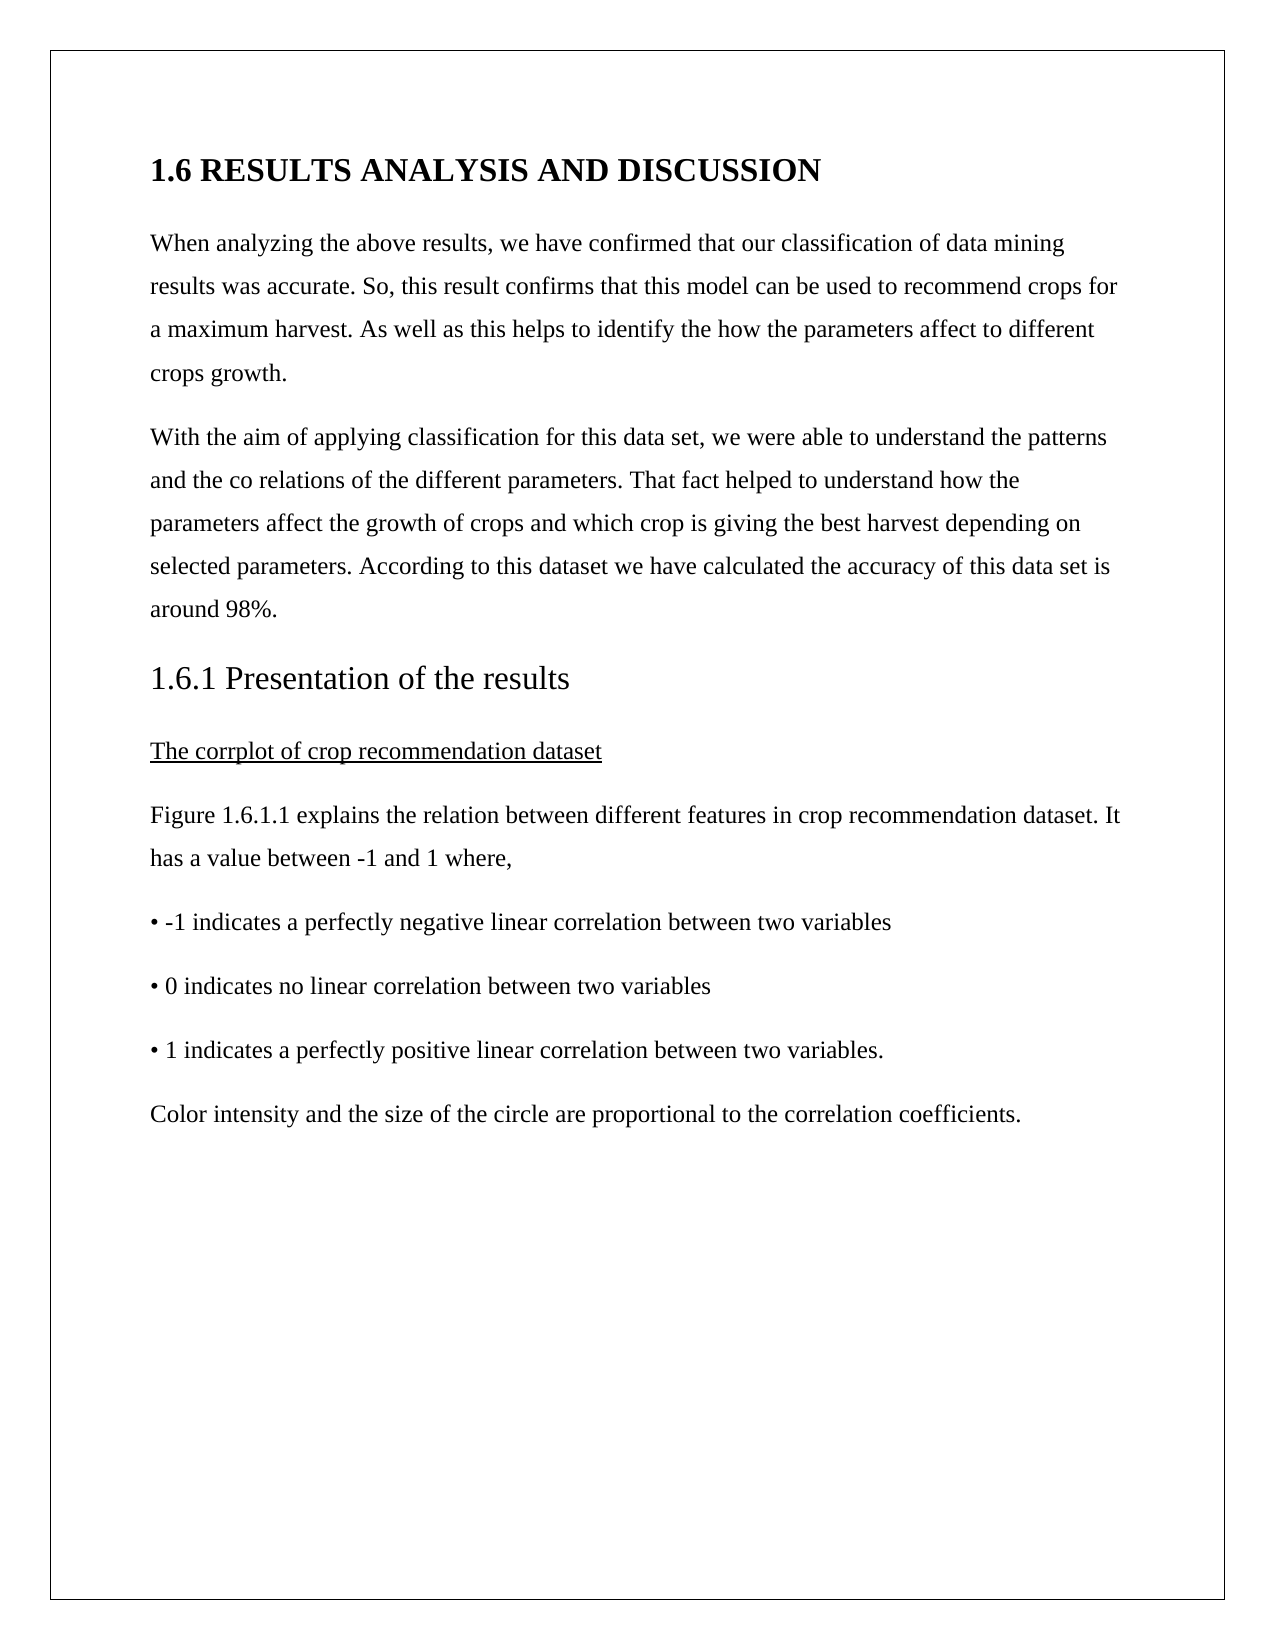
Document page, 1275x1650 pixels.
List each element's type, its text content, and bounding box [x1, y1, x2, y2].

text Color intensity and the size of the circle are proportional to the correlation coefficients. [150, 1099, 1125, 1128]
text • 1 indicates a perfectly positive linear correlation between two variables. [150, 1035, 1125, 1064]
text Figure 1.6.1.1 explains the relation between different features in crop recommendation dataset. It has a value between -1 and 1 where, [150, 800, 1125, 872]
text The corrplot of crop recommendation dataset [150, 736, 1125, 765]
text 1.6.1 Presentation of the results [150, 658, 1125, 696]
text • 0 indicates no linear correlation between two variables [150, 971, 1125, 1000]
text 1.6 RESULTS ANALYSIS AND DISCUSSION [150, 150, 1125, 188]
text When analyzing the above results, we have confirmed that our classification of data mining results was accurate. So, this result confirms that this model can be used to recommend crops for a maximum harvest. As well as this helps to identify the how the parameters affect to different crops growth. [150, 228, 1125, 386]
text • -1 indicates a perfectly negative linear correlation between two variables [150, 907, 1125, 936]
text With the aim of applying classification for this data set, we were able to understand the patterns and the co relations of the different parameters. That fact helped to understand how the parameters affect the growth of crops and which crop is giving the best harvest depending on selected parameters. According to this dataset we have calculated the accuracy of this data set is around 98%. [150, 422, 1125, 623]
